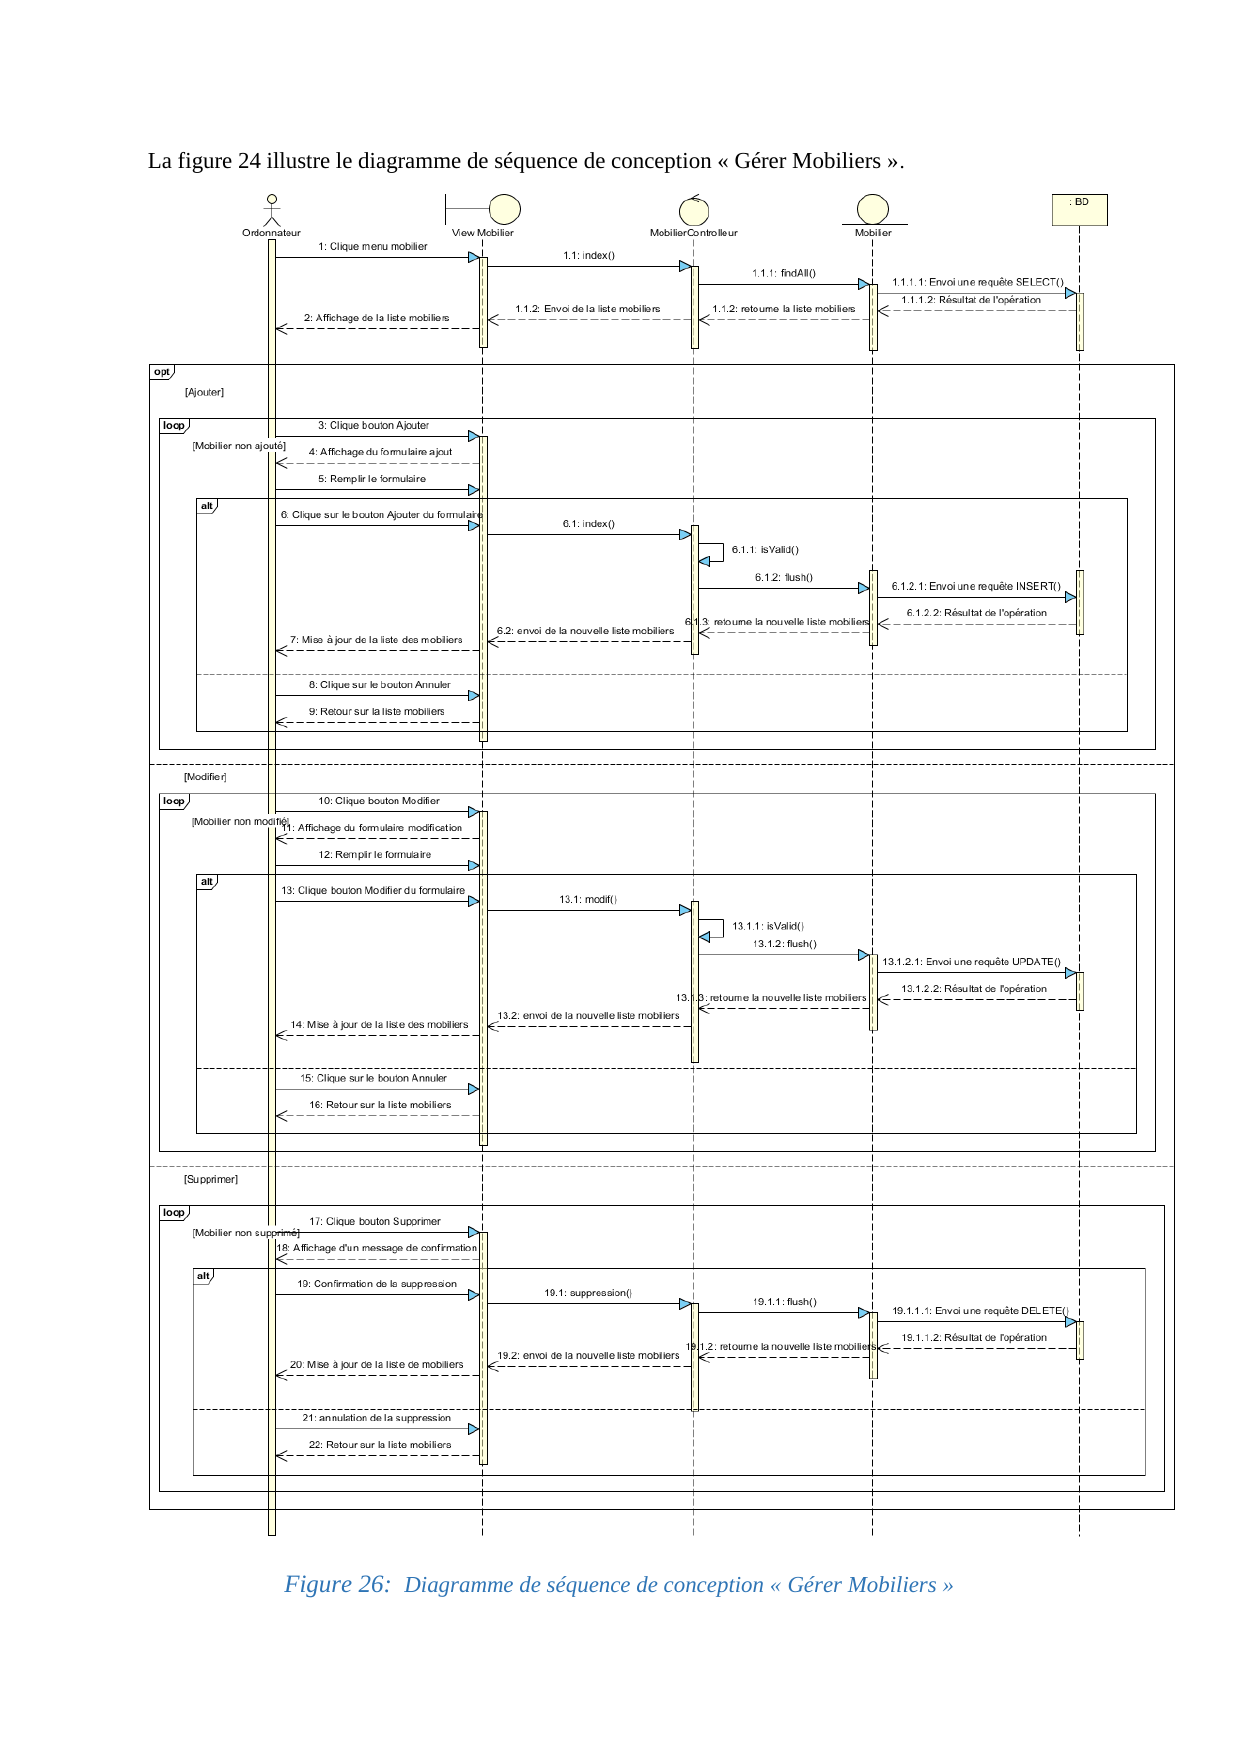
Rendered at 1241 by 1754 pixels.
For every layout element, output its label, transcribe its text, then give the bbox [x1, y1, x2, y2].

text Diagramme de séquence de conception « Gérer Mobiliers » [148, 1569, 1093, 1598]
text La figure 24 illustre le diagramme de séquence de conception « Gérer Mobiliers ». [148, 148, 1093, 174]
picture [147, 192, 1177, 1539]
